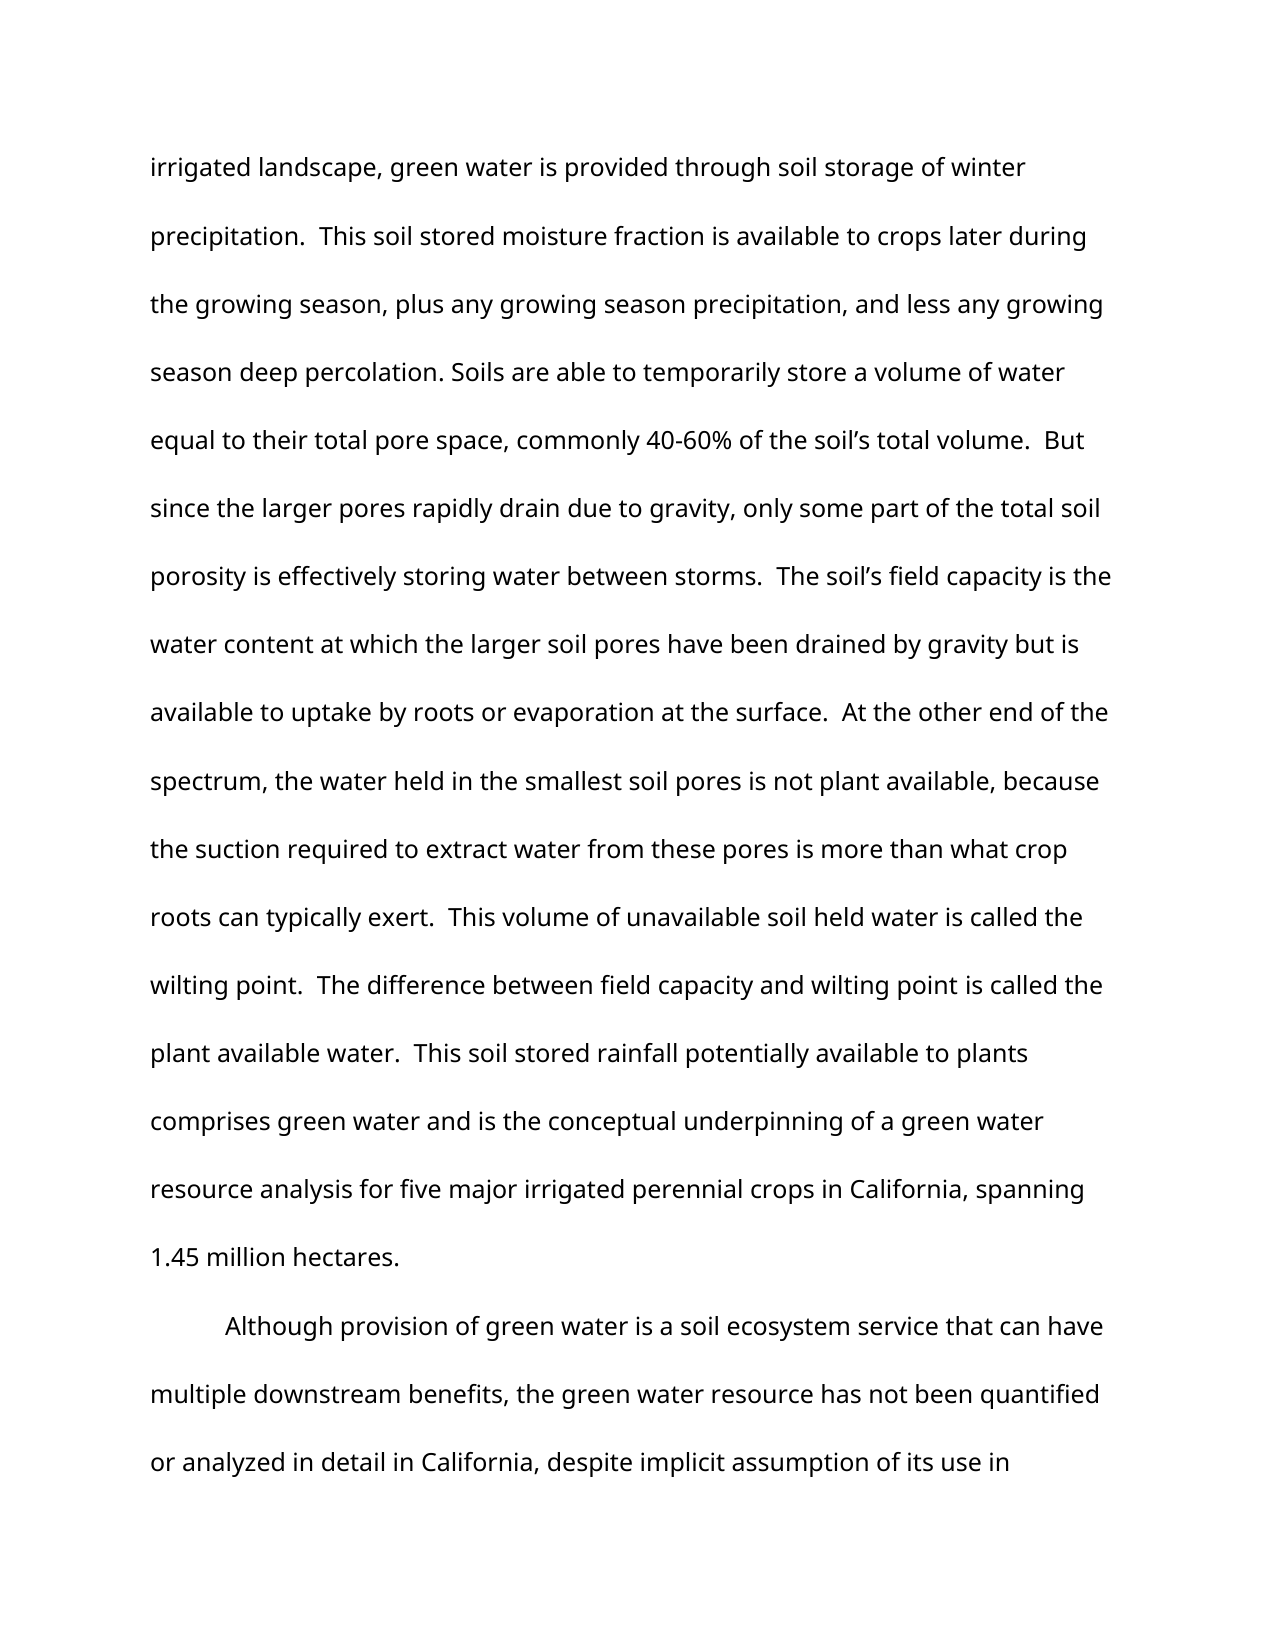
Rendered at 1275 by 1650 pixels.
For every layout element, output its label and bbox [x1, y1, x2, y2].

text [150, 150, 1125, 1274]
text [150, 1308, 1125, 1478]
